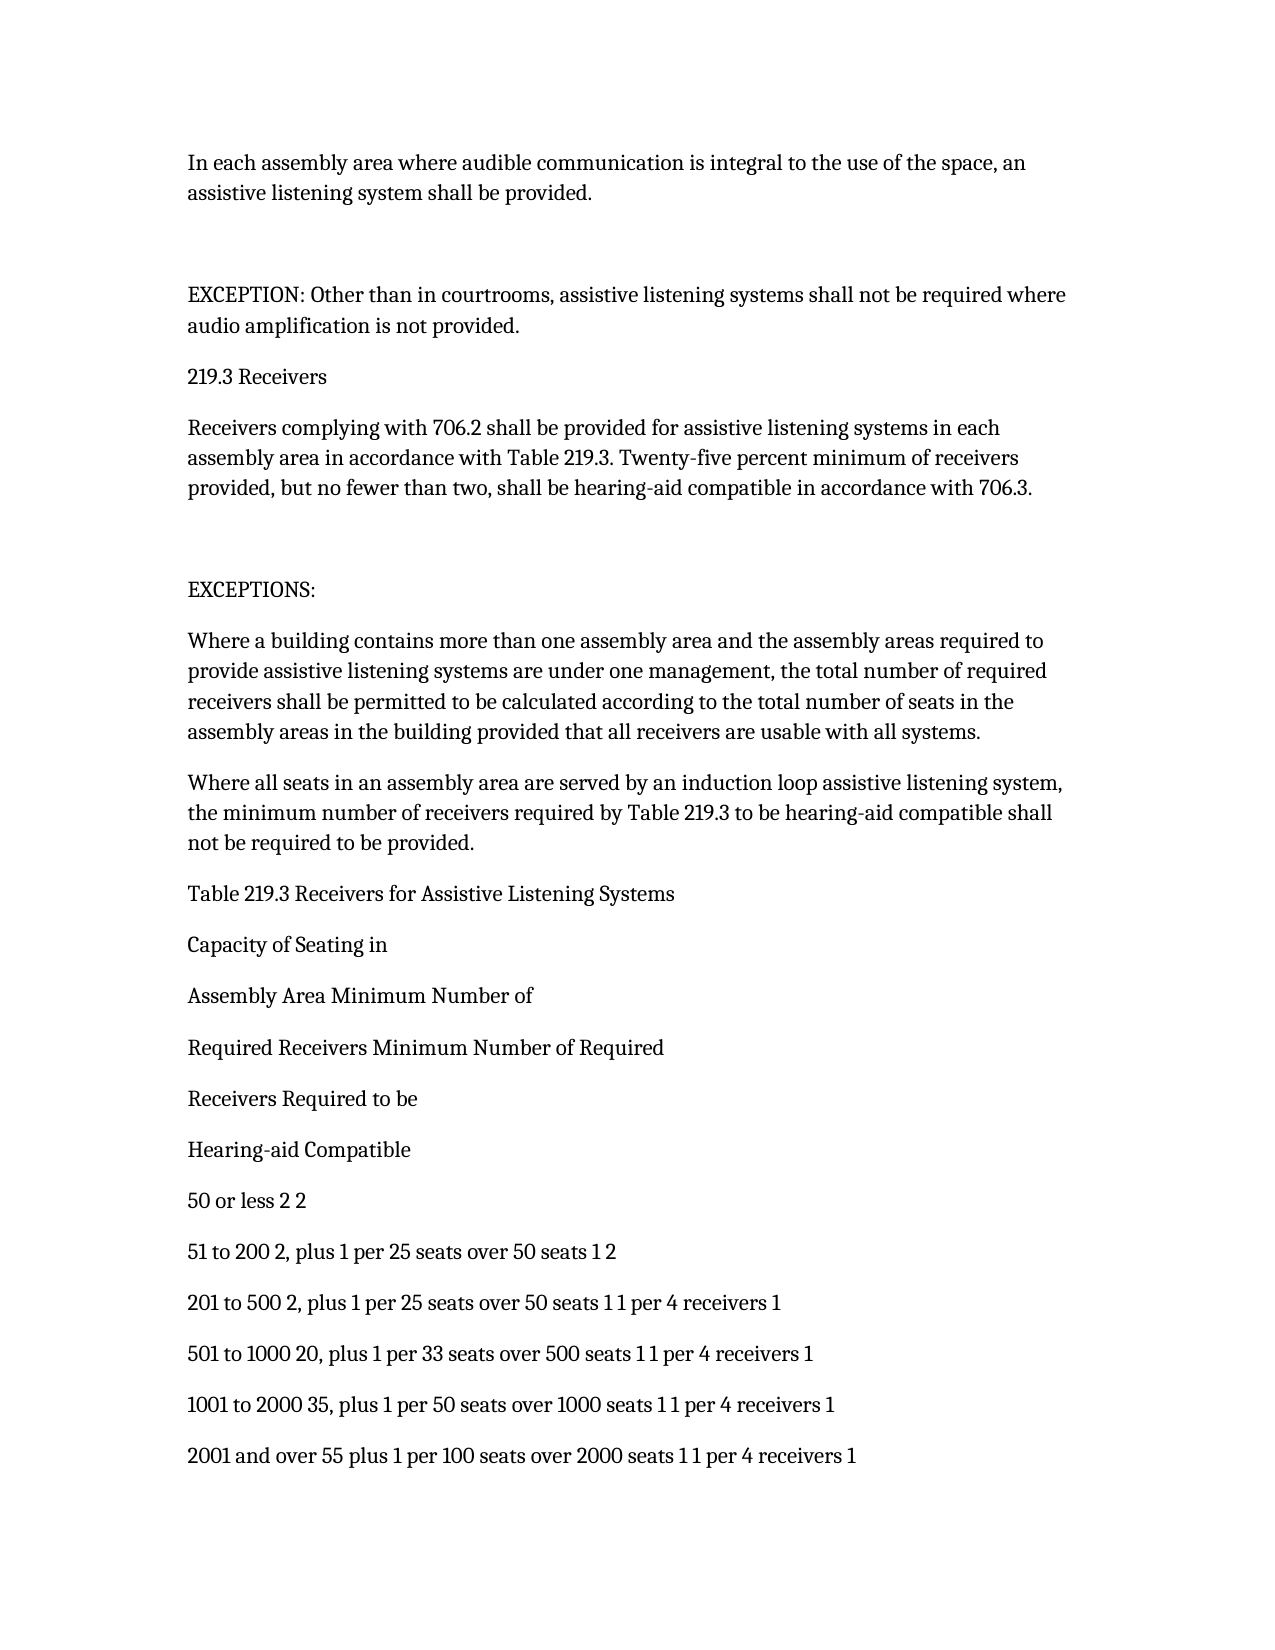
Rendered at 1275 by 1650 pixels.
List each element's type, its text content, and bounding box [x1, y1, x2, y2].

text 1001 to 2000 35, plus 1 per 50 seats over 1000 seats 1 1 per 4 receivers 1 [187, 1392, 1087, 1418]
text 51 to 200 2, plus 1 per 25 seats over 50 seats 1 2 [187, 1238, 1087, 1265]
text Where all seats in an assembly area are served by an induction loop assistive listening system, the minimum number of receivers required by Table 219.3 to be hearing-aid compatible shall not be required to be provided. [187, 770, 1087, 857]
text 2001 and over 55 plus 1 per 100 seats over 2000 seats 1 1 per 4 receivers 1 [187, 1443, 1087, 1469]
text Receivers complying with 706.2 shall be provided for assistive listening systems in each assembly area in accordance with Table 219.3. Twenty-five percent minimum of receivers provided, but no fewer than two, shall be hearing-aid compatible in accordance with 706.3. [187, 414, 1087, 501]
text 219.3 Receivers [187, 363, 1087, 390]
text 201 to 500 2, plus 1 per 25 seats over 50 seats 1 1 per 4 receivers 1 [187, 1289, 1087, 1316]
text In each assembly area where audible communication is integral to the use of the space, an assistive listening system shall be provided. [187, 150, 1087, 207]
text Table 219.3 Receivers for Assistive Listening Systems [187, 881, 1087, 908]
text EXCEPTIONS: [187, 577, 1087, 603]
text Receivers Required to be [187, 1085, 1087, 1112]
text Assembly Area Minimum Number of [187, 983, 1087, 1010]
text EXCEPTION: Other than in courtrooms, assistive listening systems shall not be required where audio amplification is not provided. [187, 282, 1087, 339]
text 501 to 1000 20, plus 1 per 33 seats over 500 seats 1 1 per 4 receivers 1 [187, 1341, 1087, 1367]
text 50 or less 2 2 [187, 1187, 1087, 1214]
text Required Receivers Minimum Number of Required [187, 1034, 1087, 1061]
text Where a building contains more than one assembly area and the assembly areas required to provide assistive listening systems are under one management, the total number of required receivers shall be permitted to be calculated according to the total number of seats in the assembly areas in the building provided that all receivers are usable with all systems. [187, 628, 1087, 745]
text Capacity of Seating in [187, 932, 1087, 959]
text Hearing-aid Compatible [187, 1136, 1087, 1163]
